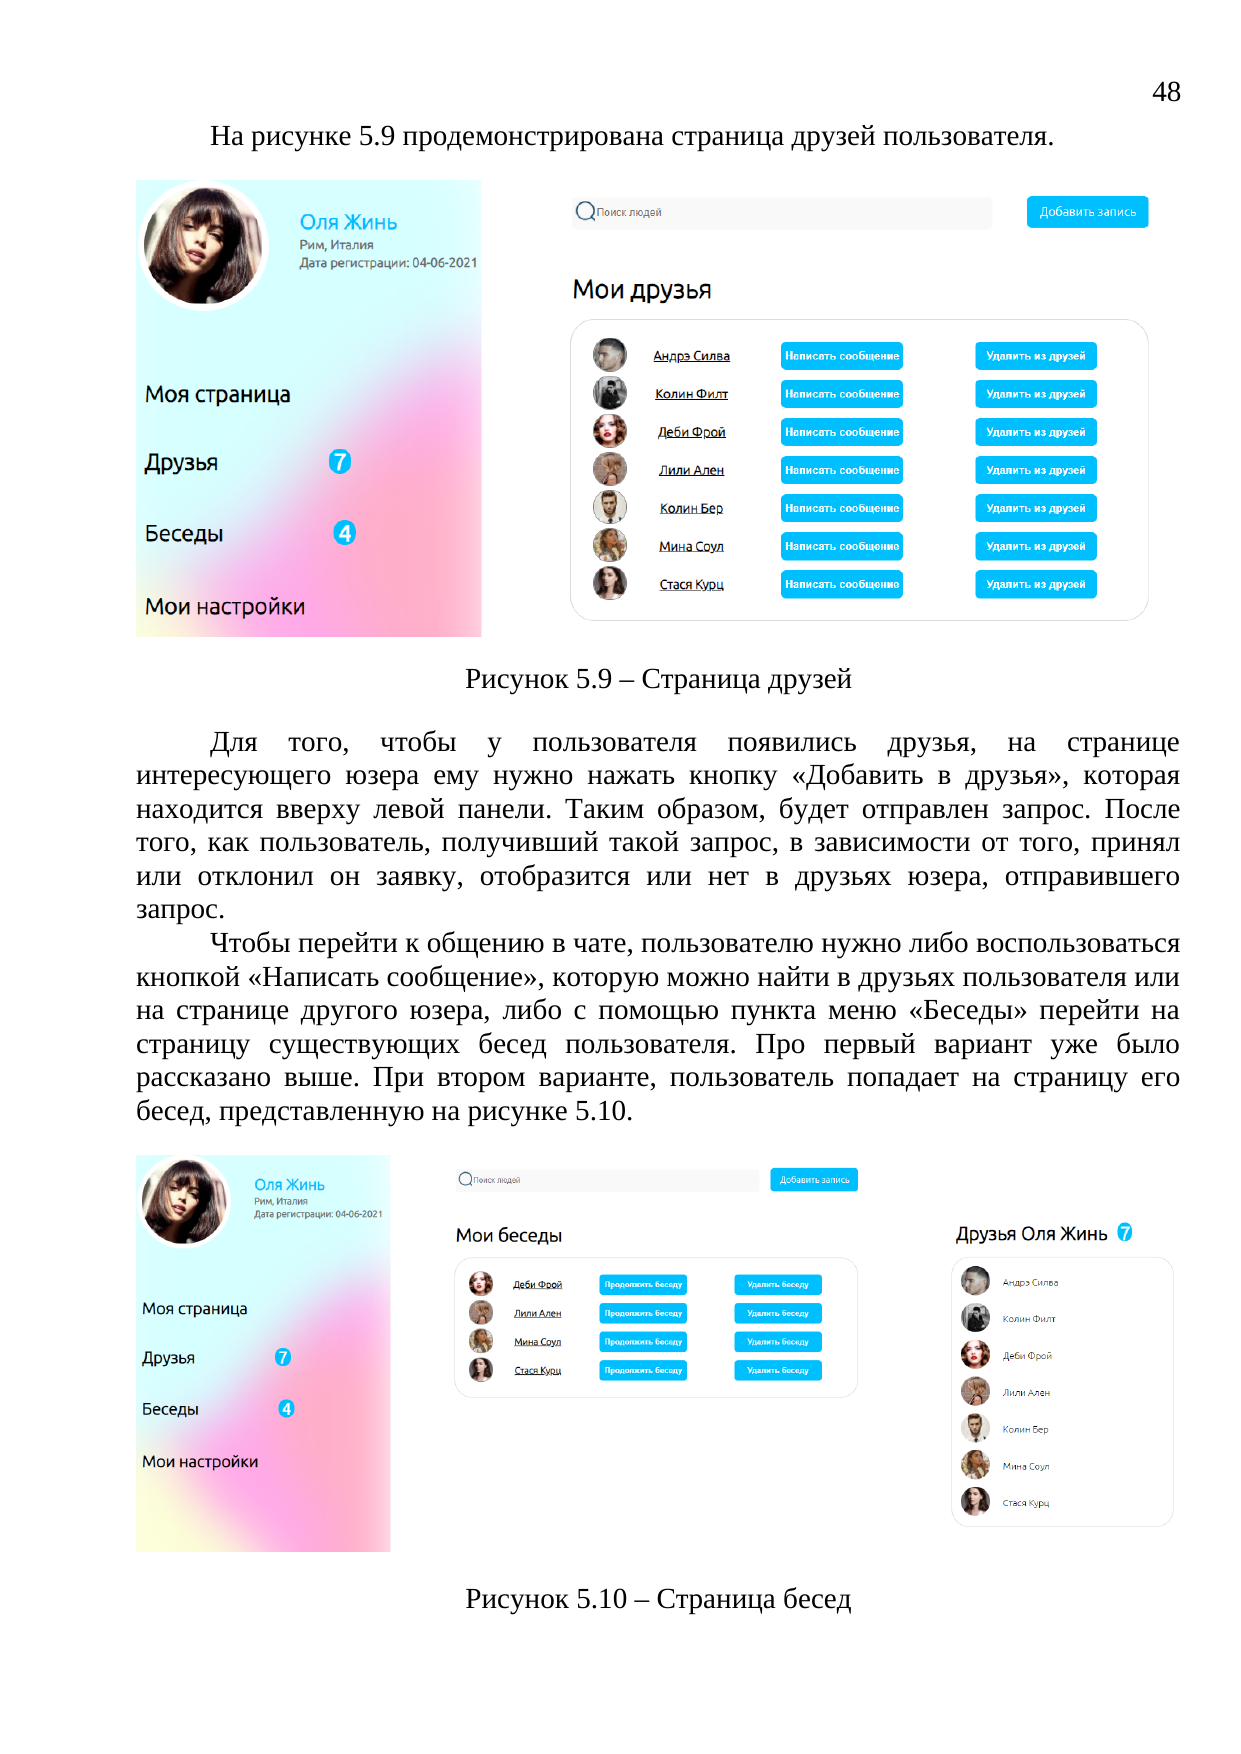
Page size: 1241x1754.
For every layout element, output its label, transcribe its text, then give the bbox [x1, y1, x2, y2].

text Рисунок 5.9 – Страница друзей [136, 661, 1181, 695]
text На рисунке 5.9 продемонстрирована страница друзей пользователя. [136, 118, 1181, 152]
text Рисунок 5.10 – Страница бесед [136, 1581, 1181, 1615]
text Чтобы перейти к общению в чате, пользователю нужно либо воспользоваться кнопкой «Написать сообщение», которую можно найти в друзьях пользователя или на странице другого юзера, либо с помощью пункта меню «Беседы» перейти на страницу существующих бесед пользователя. Про первый вариант уже было рассказано выше. При втором варианте, пользователь попадает на страницу его бесед, представленную на рисунке 5.10. [136, 925, 1181, 1126]
picture [135, 1155, 1182, 1552]
text Для того, чтобы у пользователя появились друзья, на странице интересующего юзера ему нужно нажать кнопку «Добавить в друзья», которая находится вверху левой панели. Таким образом, будет отправлен запрос. После того, как пользователь, получивший такой запрос, в зависимости от того, принял или отклонил он заявку, отобразится или нет в друзьях юзера, отправившего запрос. [136, 724, 1181, 925]
picture [135, 180, 1182, 637]
